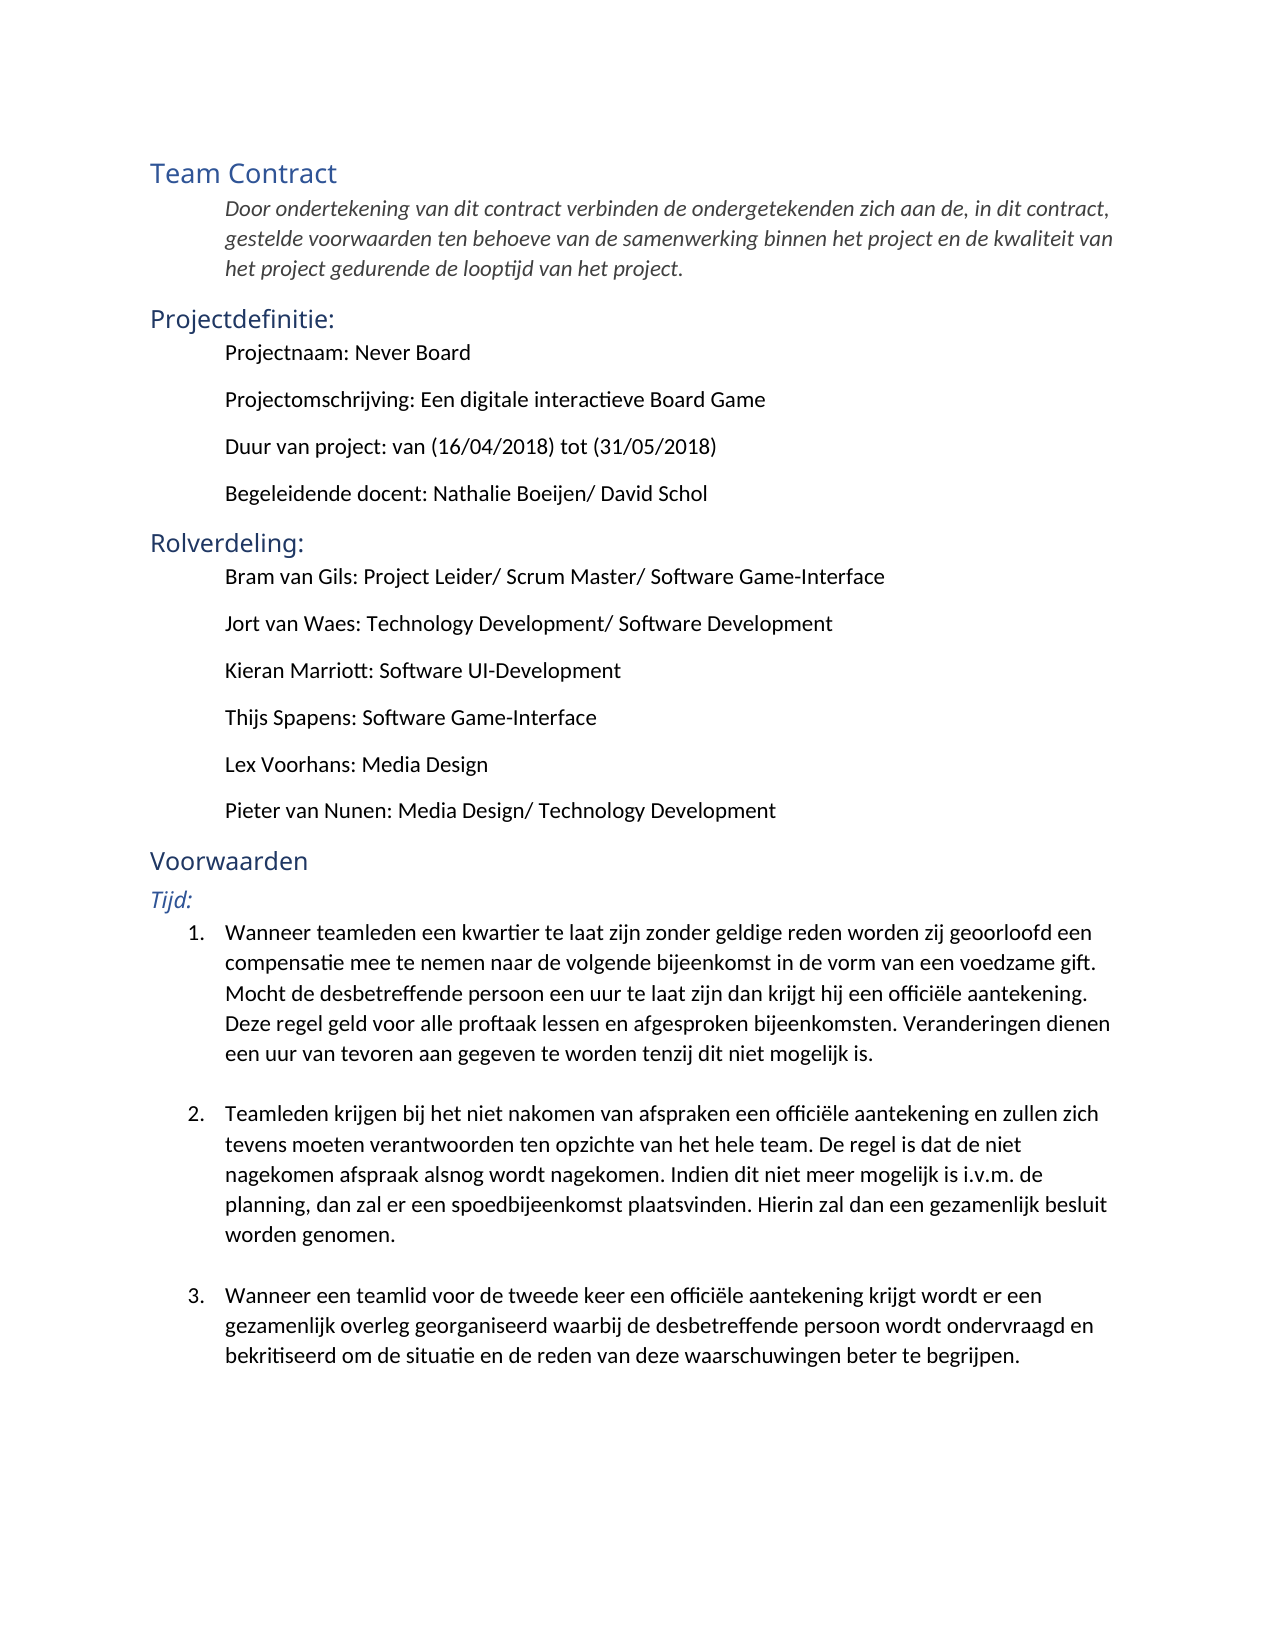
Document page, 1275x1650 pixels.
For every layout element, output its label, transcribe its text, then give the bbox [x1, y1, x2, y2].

text Projectnaam: Never Board [150, 338, 1125, 366]
list Teamleden krijgen bij het niet nakomen van afspraken een officiële aantekening en zullen zich tevens moeten verantwoorden ten opzichte van het hele team. De regel is dat de niet nagekomen afspraak alsnog wordt nagekomen. Indien dit niet meer mogelijk is i.v.m. de planning, dan zal er een spoedbijeenkomst plaatsvinden. Hierin zal dan een gezamenlijk besluit worden genomen. [187, 1099, 1125, 1278]
list Wanneer een teamlid voor de tweede keer een officiële aantekening krijgt wordt er een gezamenlijk overleg georganiseerd waarbij de desbetreffende persoon wordt ondervraagd en bekritiseerd om de situatie en de reden van deze waarschuwingen beter te begrijpen. [187, 1281, 1125, 1369]
text Projectomschrijving: Een digitale interactieve Board Game [150, 385, 1125, 413]
text Bram van Gils: Project Leider/ Scrum Master/ Software Game-Interface [150, 562, 1125, 590]
subtitle Projectdefinitie: [150, 301, 1125, 335]
text Jort van Waes: Technology Development/ Software Development [150, 609, 1125, 637]
subtitle Tijd: [150, 884, 1125, 916]
text Pieter van Nunen: Media Design/ Technology Development [150, 797, 1125, 825]
subtitle Voorwaarden [150, 843, 1125, 878]
text Thijs Spapens: Software Game-Interface [150, 703, 1125, 731]
text Kieran Marriott: Software UI-Development [150, 656, 1125, 684]
text Duur van project: van (16/04/2018) tot (31/05/2018) [150, 432, 1125, 460]
list Wanneer teamleden een kwartier te laat zijn zonder geldige reden worden zij geoorloofd een compensatie mee te nemen naar de volgende bijeenkomst in de vorm van een voedzame gift. Mocht de desbetreffende persoon een uur te laat zijn dan krijgt hij een officiële aantekening. Deze regel geld voor alle proftaak lessen en afgesproken bijeenkomsten. Veranderingen dienen een uur van tevoren aan gegeven te worden tenzij dit niet mogelijk is. [187, 918, 1125, 1067]
subtitle Team Contract [150, 154, 1125, 191]
text Lex Voorhans: Media Design [150, 750, 1125, 778]
text Door ondertekening van dit contract verbinden de ondergetekenden zich aan de, in dit contract, gestelde voorwaarden ten behoeve van de samenwerking binnen het project en de kwaliteit van het project gedurende de looptijd van het project. [225, 194, 1125, 282]
subtitle Rolverdeling: [150, 526, 1125, 559]
text Begeleidende docent: Nathalie Boeijen/ David Schol [150, 479, 1125, 507]
